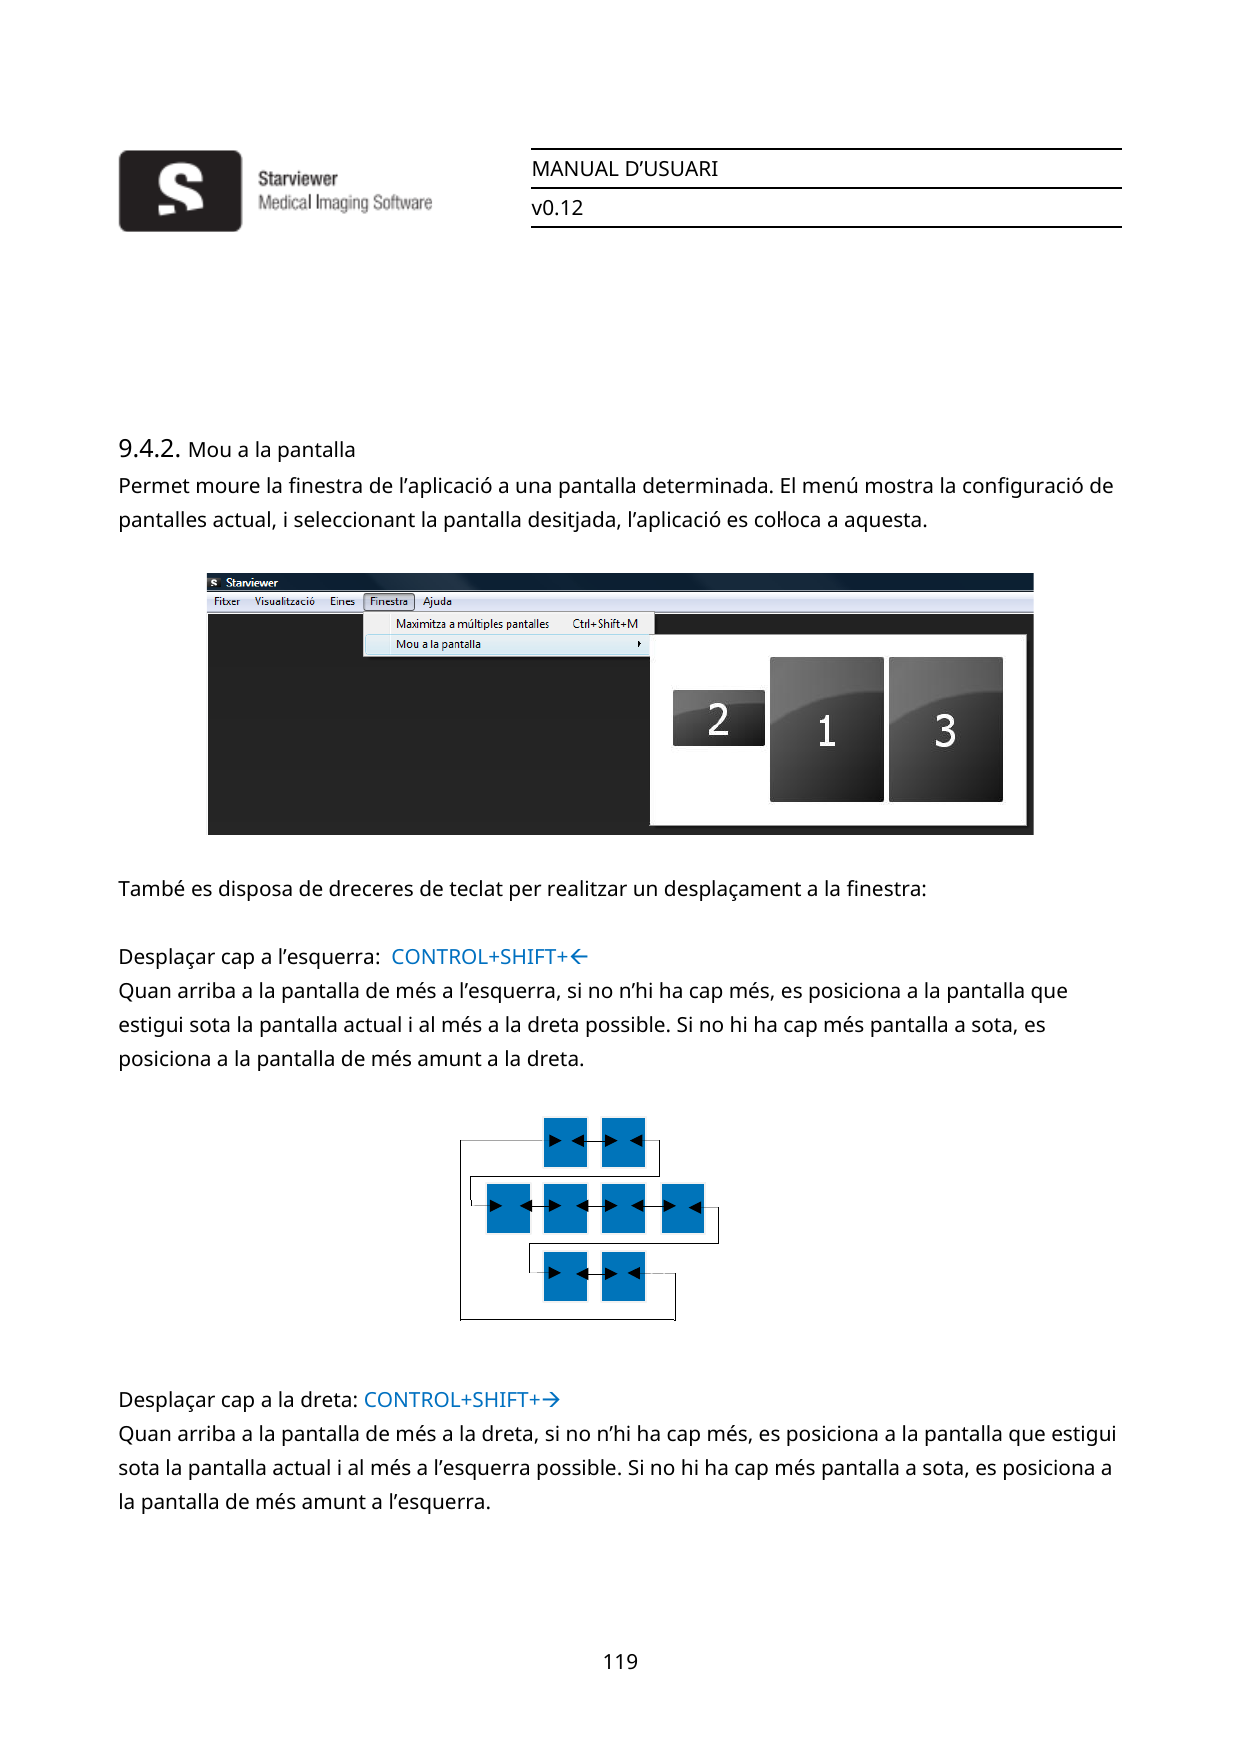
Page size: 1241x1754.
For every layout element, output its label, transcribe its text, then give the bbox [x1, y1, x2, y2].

text Desplaçar cap a la dreta: CONTROL+SHIFT+ [118, 1385, 1122, 1413]
text Quan arriba a la pantalla de més a l’esquerra, si no n’hi ha cap més, es posiciona a la pantalla que estigui sota la pantalla actual i al més a la dreta possible. Si no hi ha cap més pantalla a sota, es posiciona a la pantalla de més amunt a la dreta. [118, 976, 1122, 1073]
subtitle Mou a la pantalla [118, 430, 1122, 464]
text Desplaçar cap a l’esquerra: CONTROL+SHIFT+ [118, 942, 1122, 971]
picture [206, 573, 1034, 835]
text Quan arriba a la pantalla de més a la dreta, si no n’hi ha cap més, es posiciona a la pantalla que estigui sota la pantalla actual i al més a l’esquerra possible. Si no hi ha cap més pantalla a sota, es posiciona a la pantalla de més amunt a l’esquerra. [118, 1419, 1122, 1516]
text També es disposa de dreceres de teclat per realitzar un desplaçament a la finestra: [118, 874, 1122, 903]
text Permet moure la finestra de l’aplicació a una pantalla determinada. El menú mostra la configuració de pantalles actual, i seleccionant la pantalla desitjada, l’aplicació es col·loca a aquesta. [118, 471, 1122, 534]
